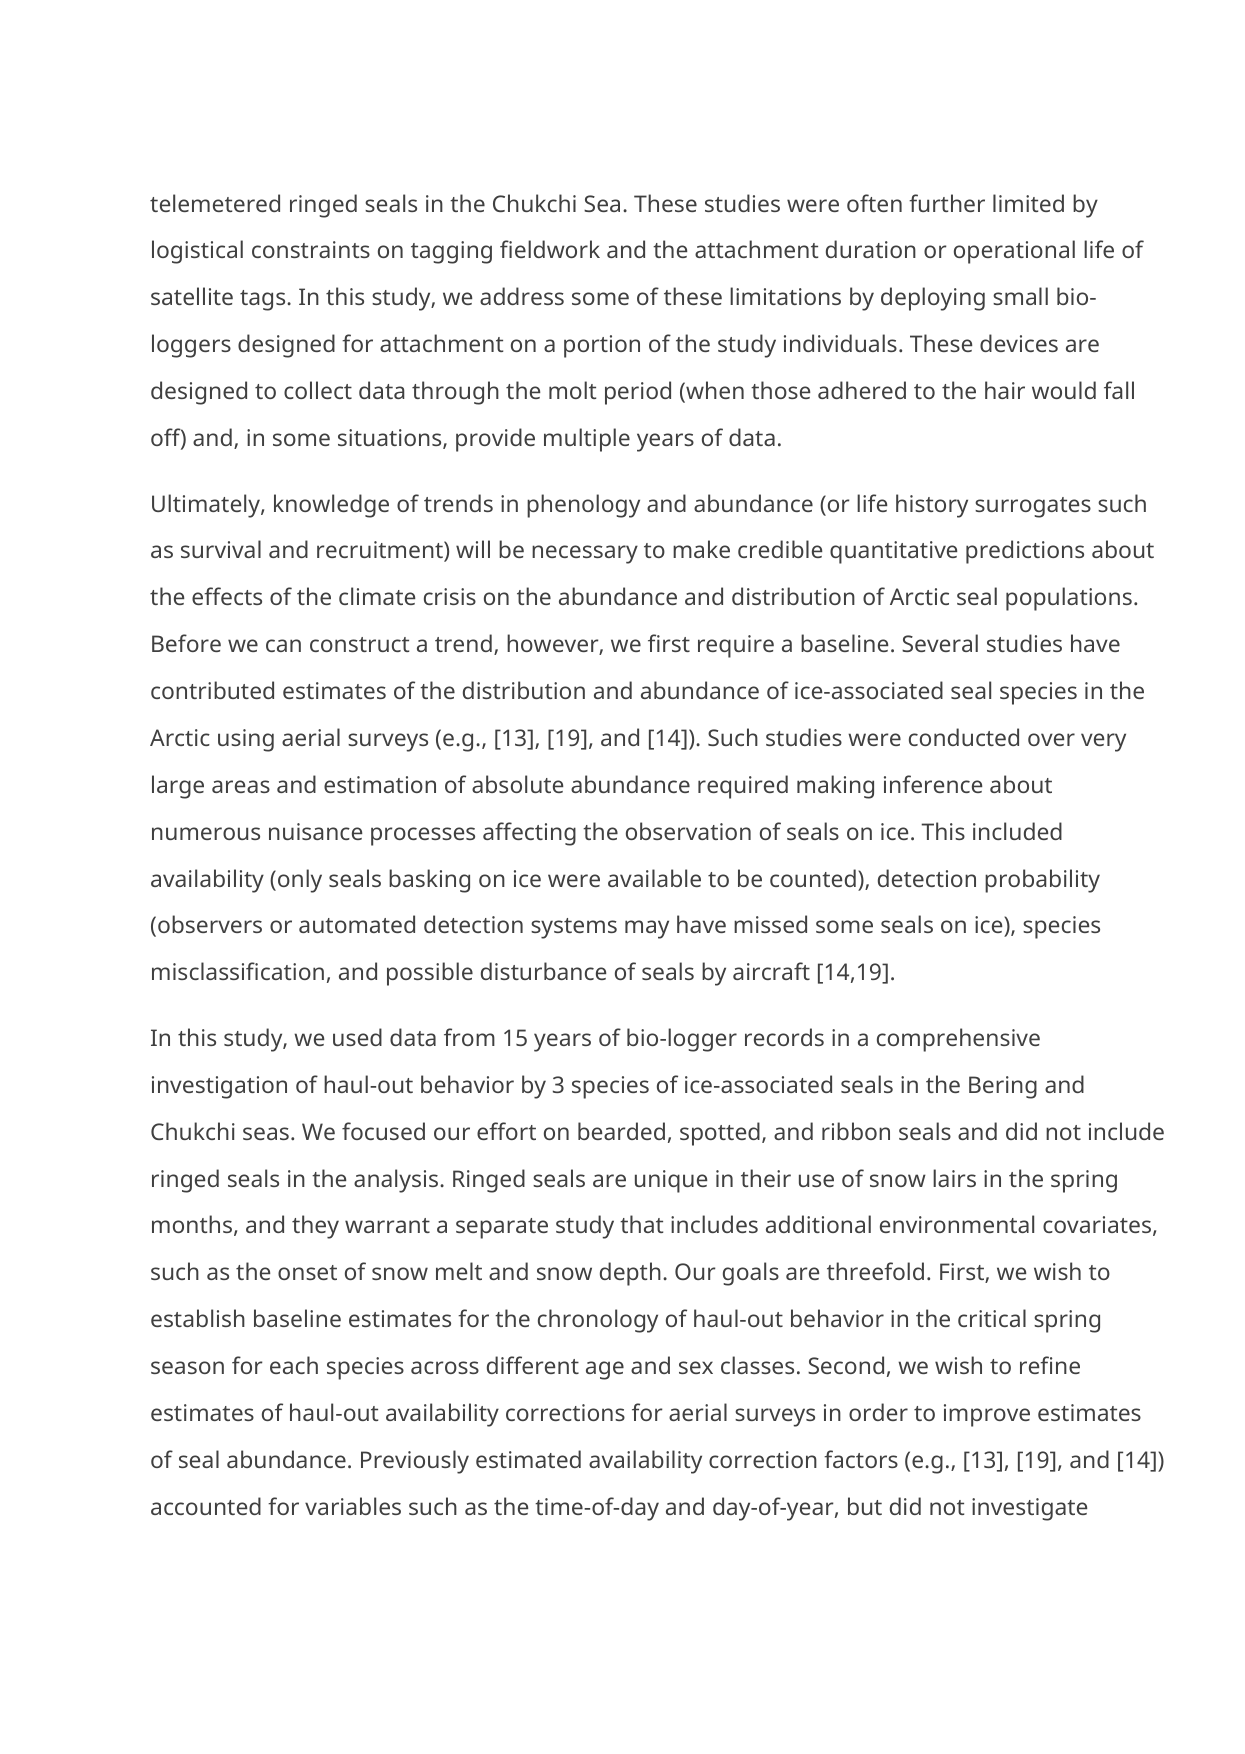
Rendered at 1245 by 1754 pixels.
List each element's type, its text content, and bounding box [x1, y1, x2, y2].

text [150, 1022, 1170, 1522]
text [150, 187, 1170, 453]
text Ultimately, knowledge of trends in phenology and abundance (or life history surrogates such as survival and recruitment) will be necessary to make credible quantitative predictions about the effects of the climate crisis on the abundance and distribution of Arctic seal populations. Before we can construct a trend, however, we first require a baseline. Several studies have contributed estimates of the distribution and abundance of ice-associated seal species in the Arctic using aerial surveys (e.g., [13], [19], and [14]). Such studies were conducted over very large areas and estimation of absolute abundance required making inference about numerous nuisance processes affecting the observation of seals on ice. This included availability (only seals basking on ice were available to be counted), detection probability (observers or automated detection systems may have missed some seals on ice), species misclassification, and possible disturbance of seals by aircraft [14,19]. [150, 487, 1170, 987]
